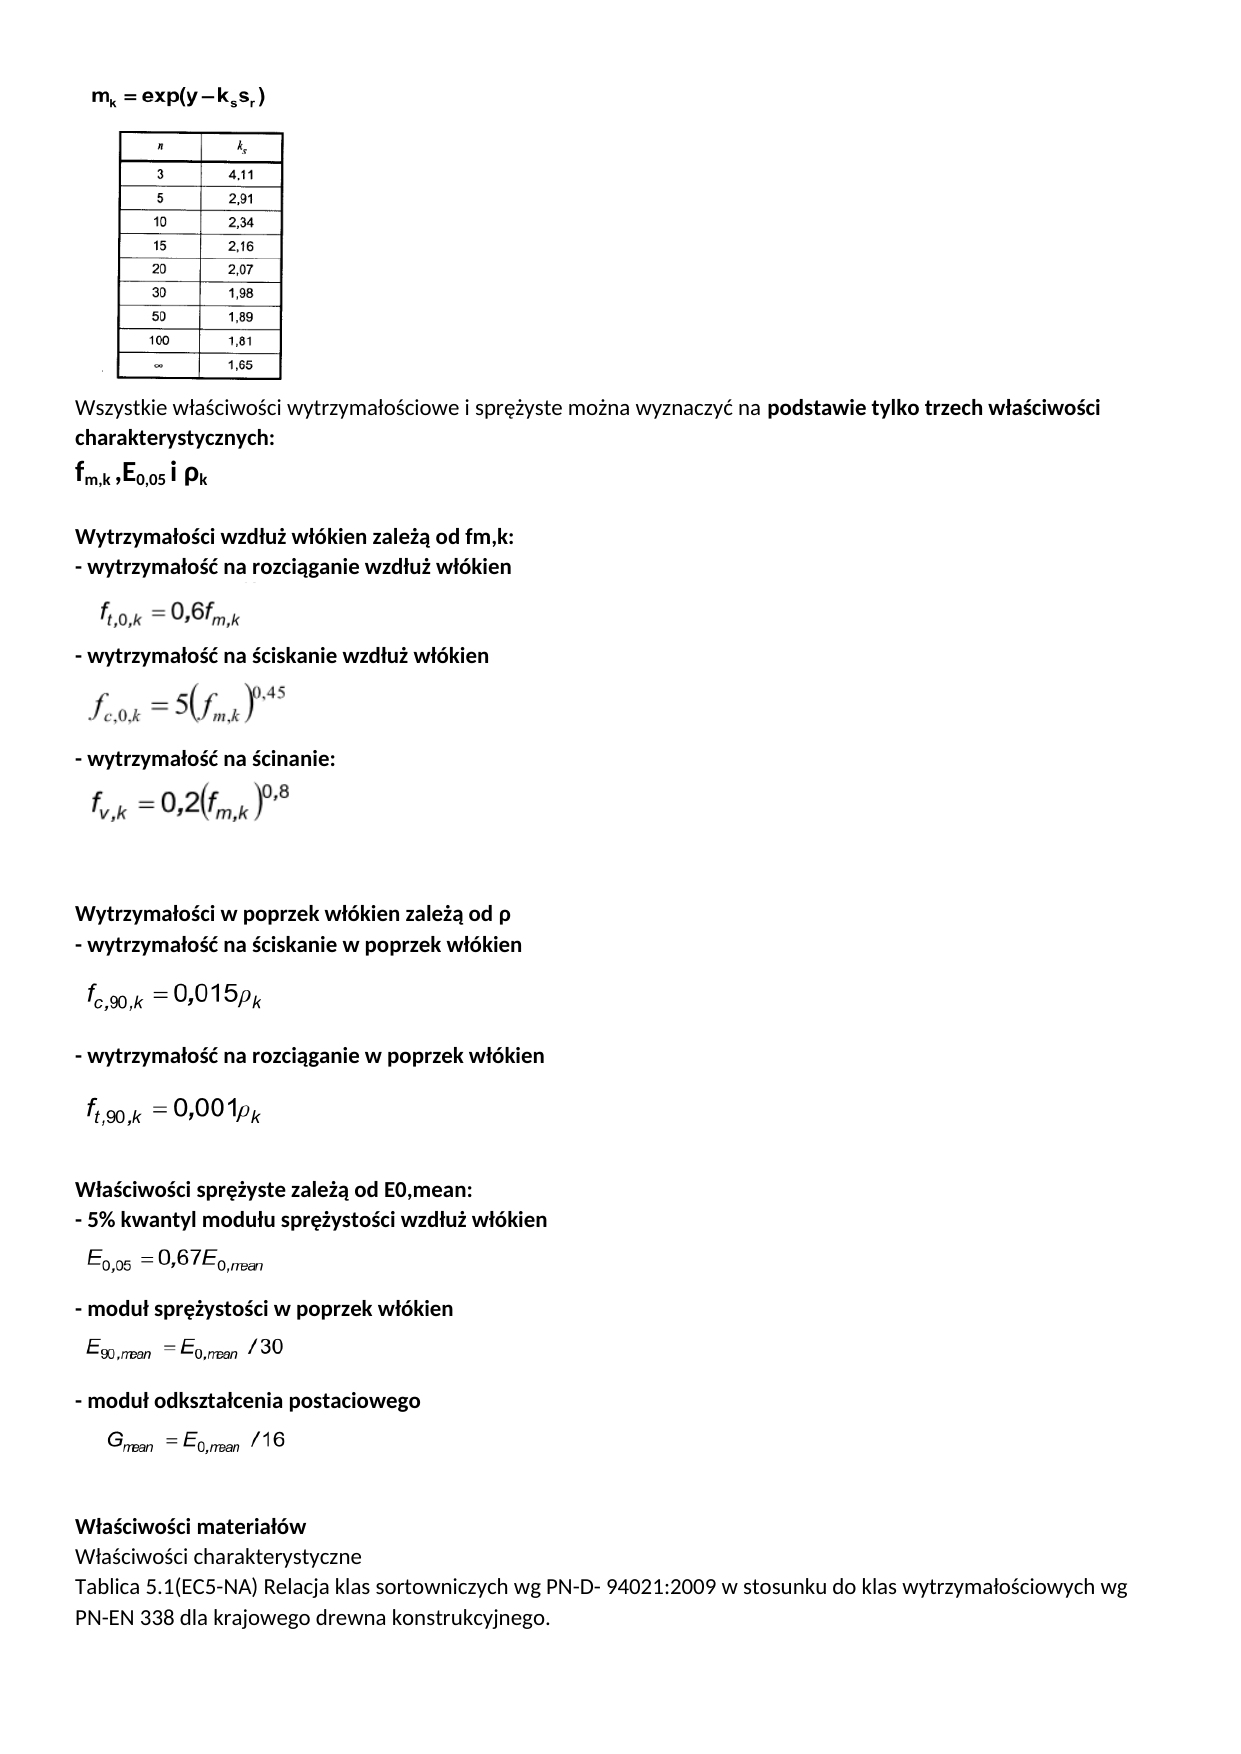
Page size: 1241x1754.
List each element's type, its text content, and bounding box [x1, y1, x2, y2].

text - wytrzymałość na ścinanie: [75, 744, 1165, 772]
picture [75, 1235, 269, 1292]
picture [75, 1324, 289, 1385]
text - wytrzymałość na rozciąganie w poprzek włókien [75, 1041, 1165, 1069]
text - 5% kwantyl modułu sprężystości wzdłuż włókien [75, 1205, 1165, 1233]
text - moduł sprężystości w poprzek włókien [75, 1294, 1165, 1322]
text - wytrzymałość na ściskanie w poprzek włókien [75, 930, 1165, 958]
text Wszystkie właściwości wytrzymałościowe i sprężyste można wyznaczyć na podstawie tylko trzech właściwości charakterystycznych: [75, 393, 1165, 451]
picture [80, 75, 295, 391]
text - moduł odkształcenia postaciowego [75, 1387, 1165, 1414]
text Wytrzymałości wzdłuż włókien zależą od fm,k: [75, 522, 1165, 550]
text Właściwości materiałów [75, 1512, 1165, 1540]
picture [75, 960, 261, 1039]
picture [75, 1071, 275, 1143]
text fm,k ,E0,05 i ρk [75, 453, 1165, 489]
picture [75, 1416, 300, 1480]
text - wytrzymałość na ściskanie wzdłuż włókien [75, 641, 1165, 669]
picture [75, 773, 289, 837]
text Tablica 5.1(EC5-NA) Relacja klas sortowniczych wg PN-D- 94021:2009 w stosunku do klas wytrzymałościowych wg PN-EN 338 dla krajowego drewna konstrukcyjnego. [75, 1572, 1165, 1631]
text - wytrzymałość na rozciąganie wzdłuż włókien [75, 552, 1165, 580]
picture [75, 671, 286, 742]
picture [75, 582, 257, 639]
text Właściwości charakterystyczne [75, 1542, 1165, 1570]
text Właściwości sprężyste zależą od E0,mean: [75, 1175, 1165, 1203]
text Wytrzymałości w poprzek włókien zależą od ρ [75, 899, 1165, 928]
